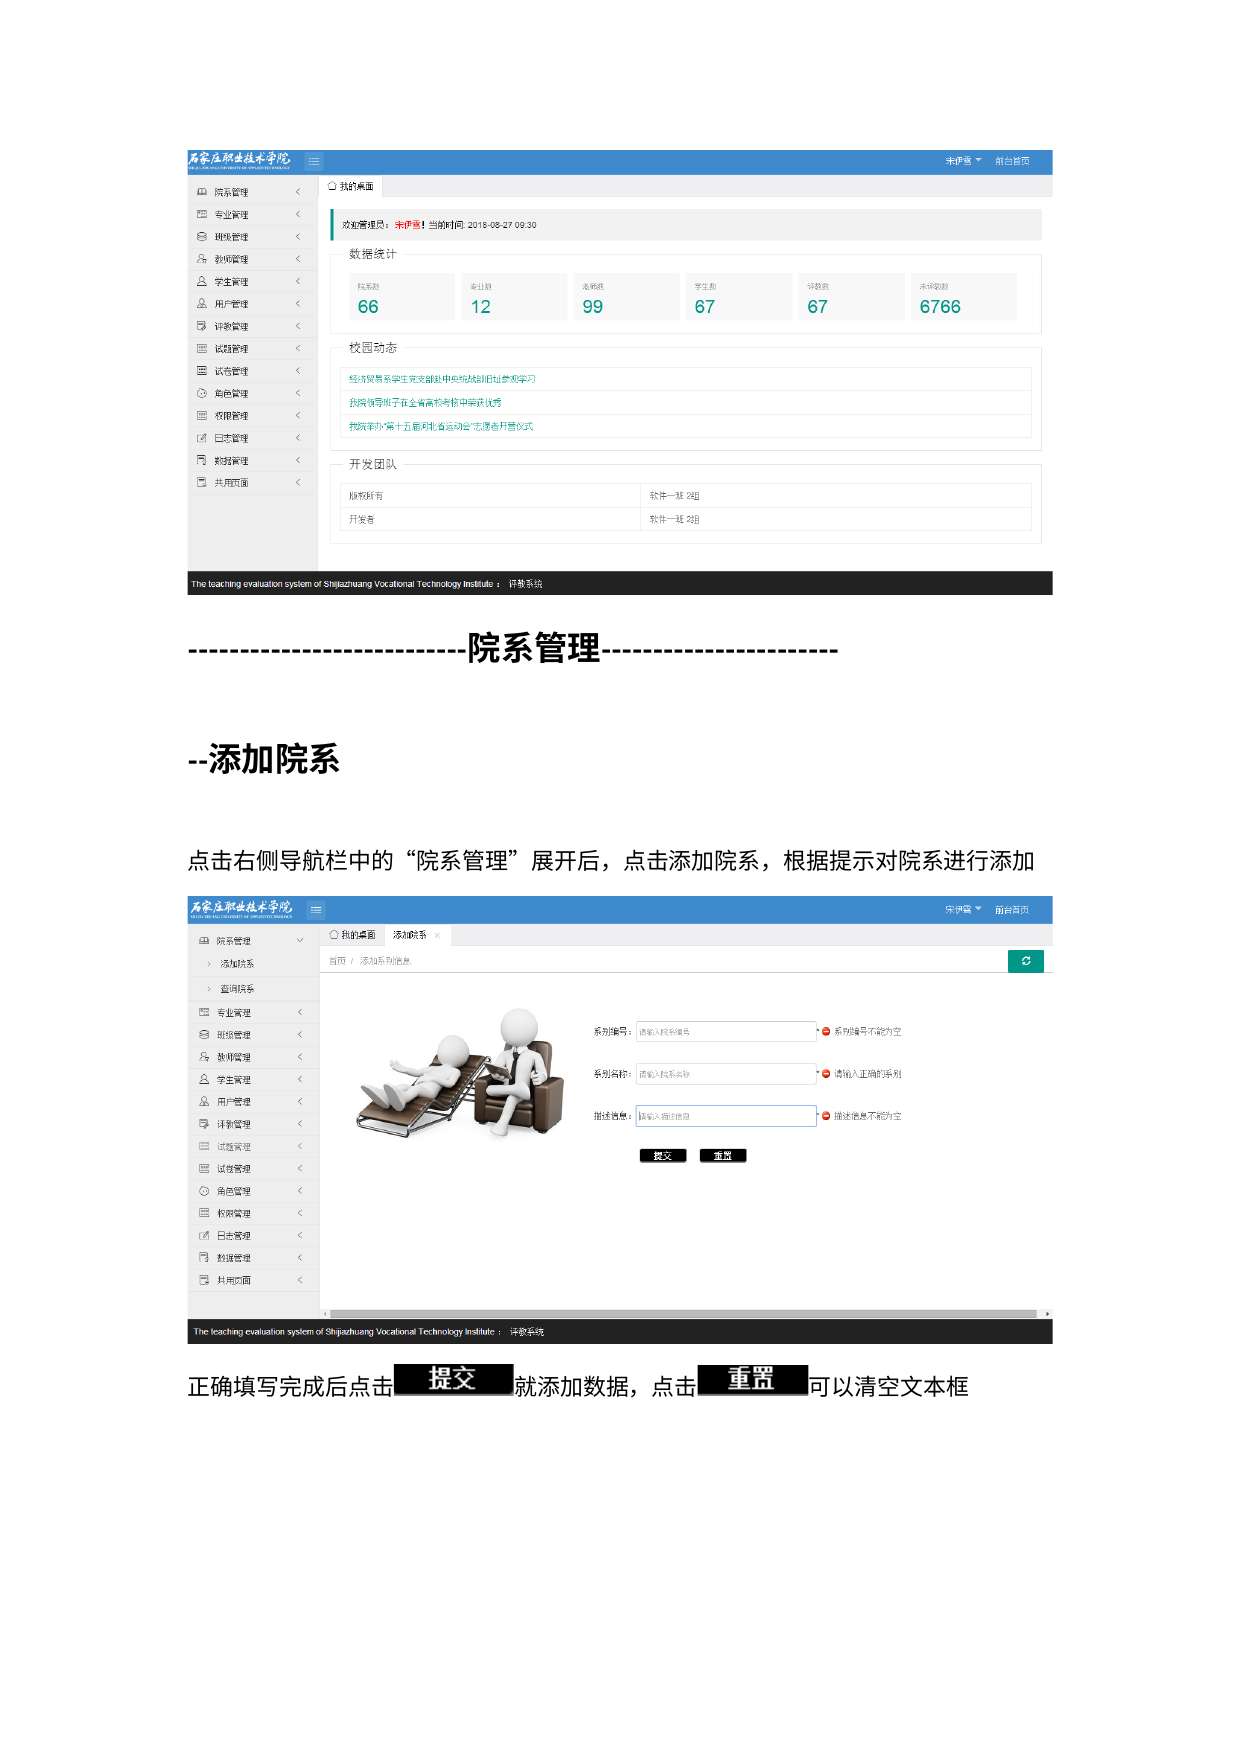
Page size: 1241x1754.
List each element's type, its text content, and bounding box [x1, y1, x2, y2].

text 正确填写完成后点击就添加数据，点击可以清空文本框 [187, 1364, 1053, 1402]
subtitle --添加院系 [187, 732, 1053, 781]
picture [187, 150, 1053, 595]
text 点击右侧导航栏中的“院系管理”展开后，点击添加院系，根据提示对院系进行添加 [187, 843, 1053, 876]
picture [187, 896, 1053, 1344]
picture [697, 1365, 809, 1396]
subtitle ---------------------------院系管理----------------------- [187, 622, 1053, 670]
picture [393, 1364, 514, 1396]
